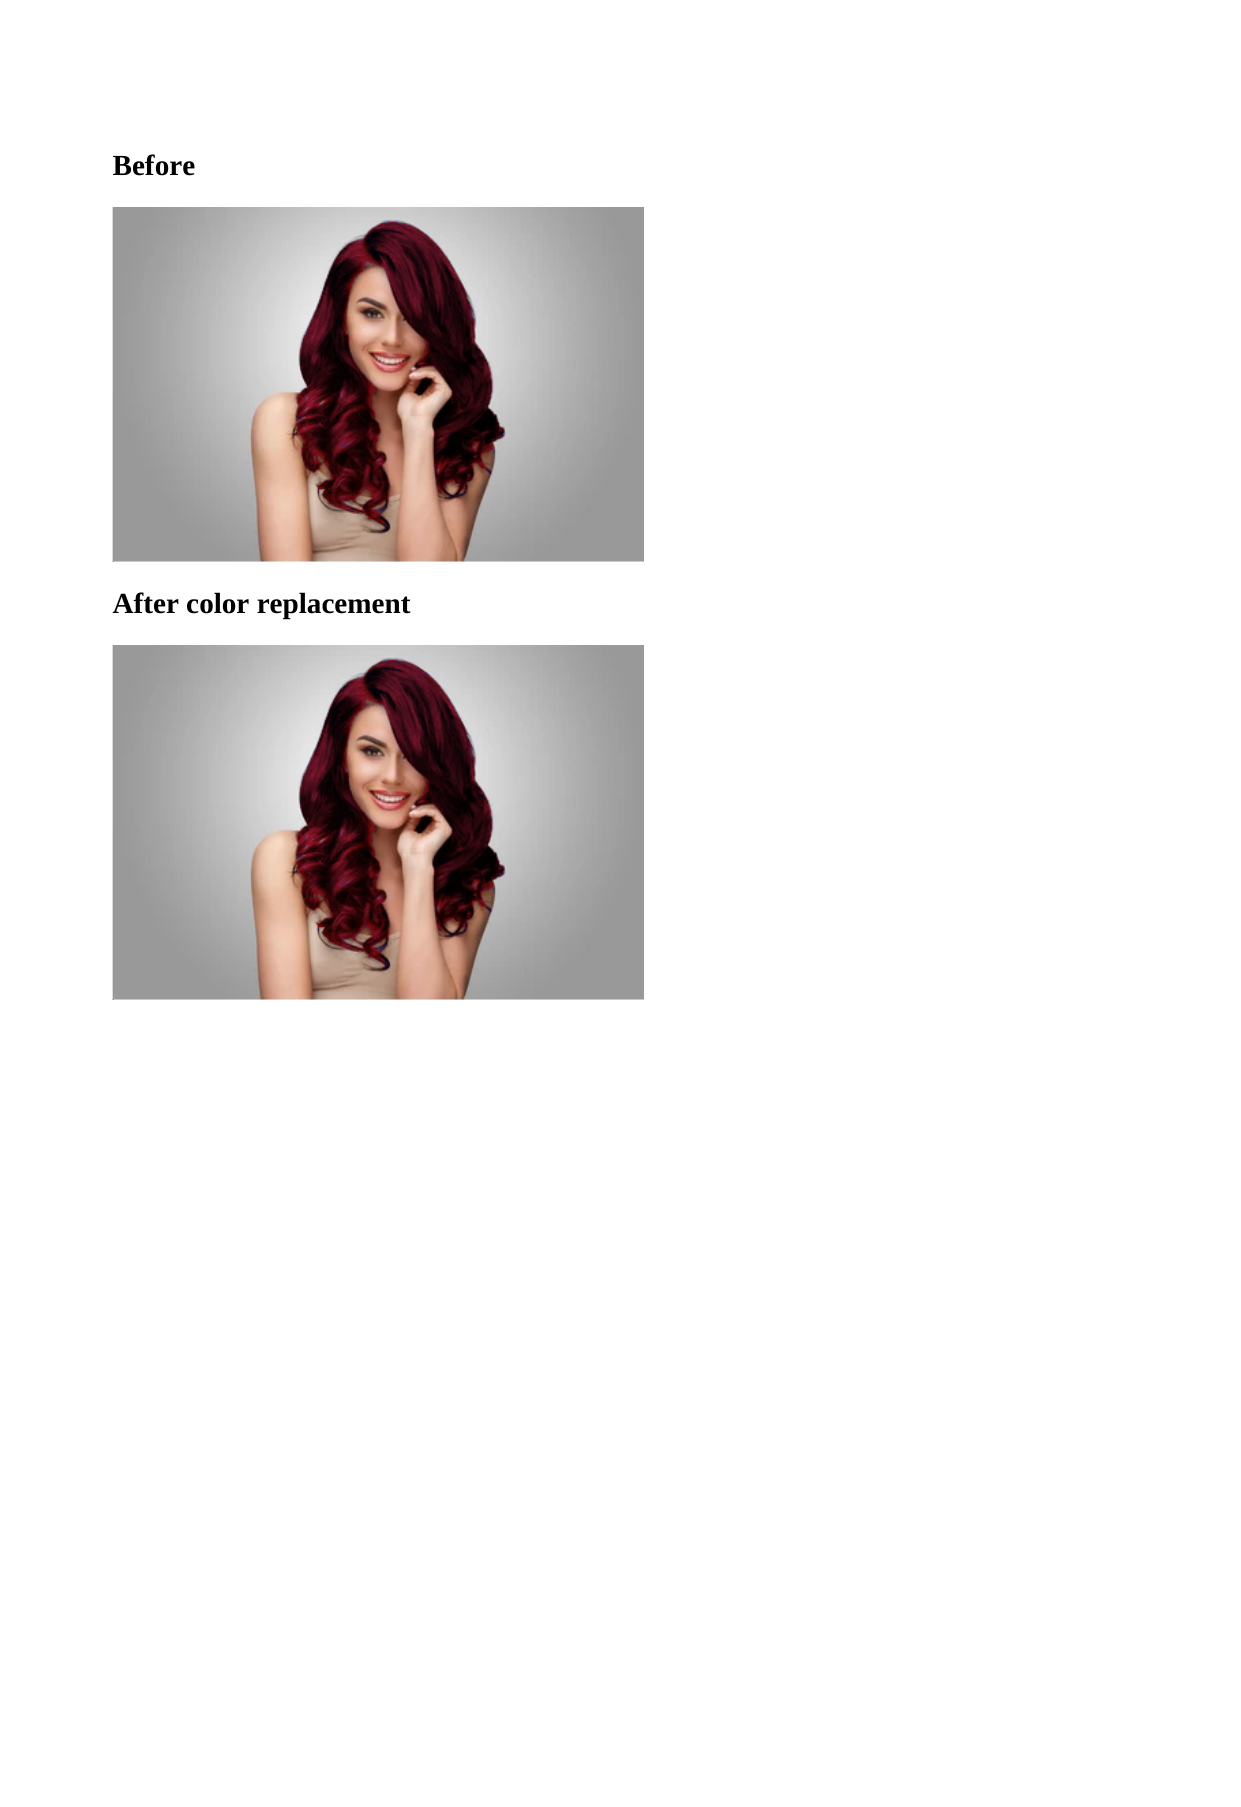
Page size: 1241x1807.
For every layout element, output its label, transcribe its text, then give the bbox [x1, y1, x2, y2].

picture [112, 207, 644, 562]
text Before [112, 148, 1146, 182]
text After color replacement [112, 586, 1146, 620]
picture [112, 645, 644, 1000]
